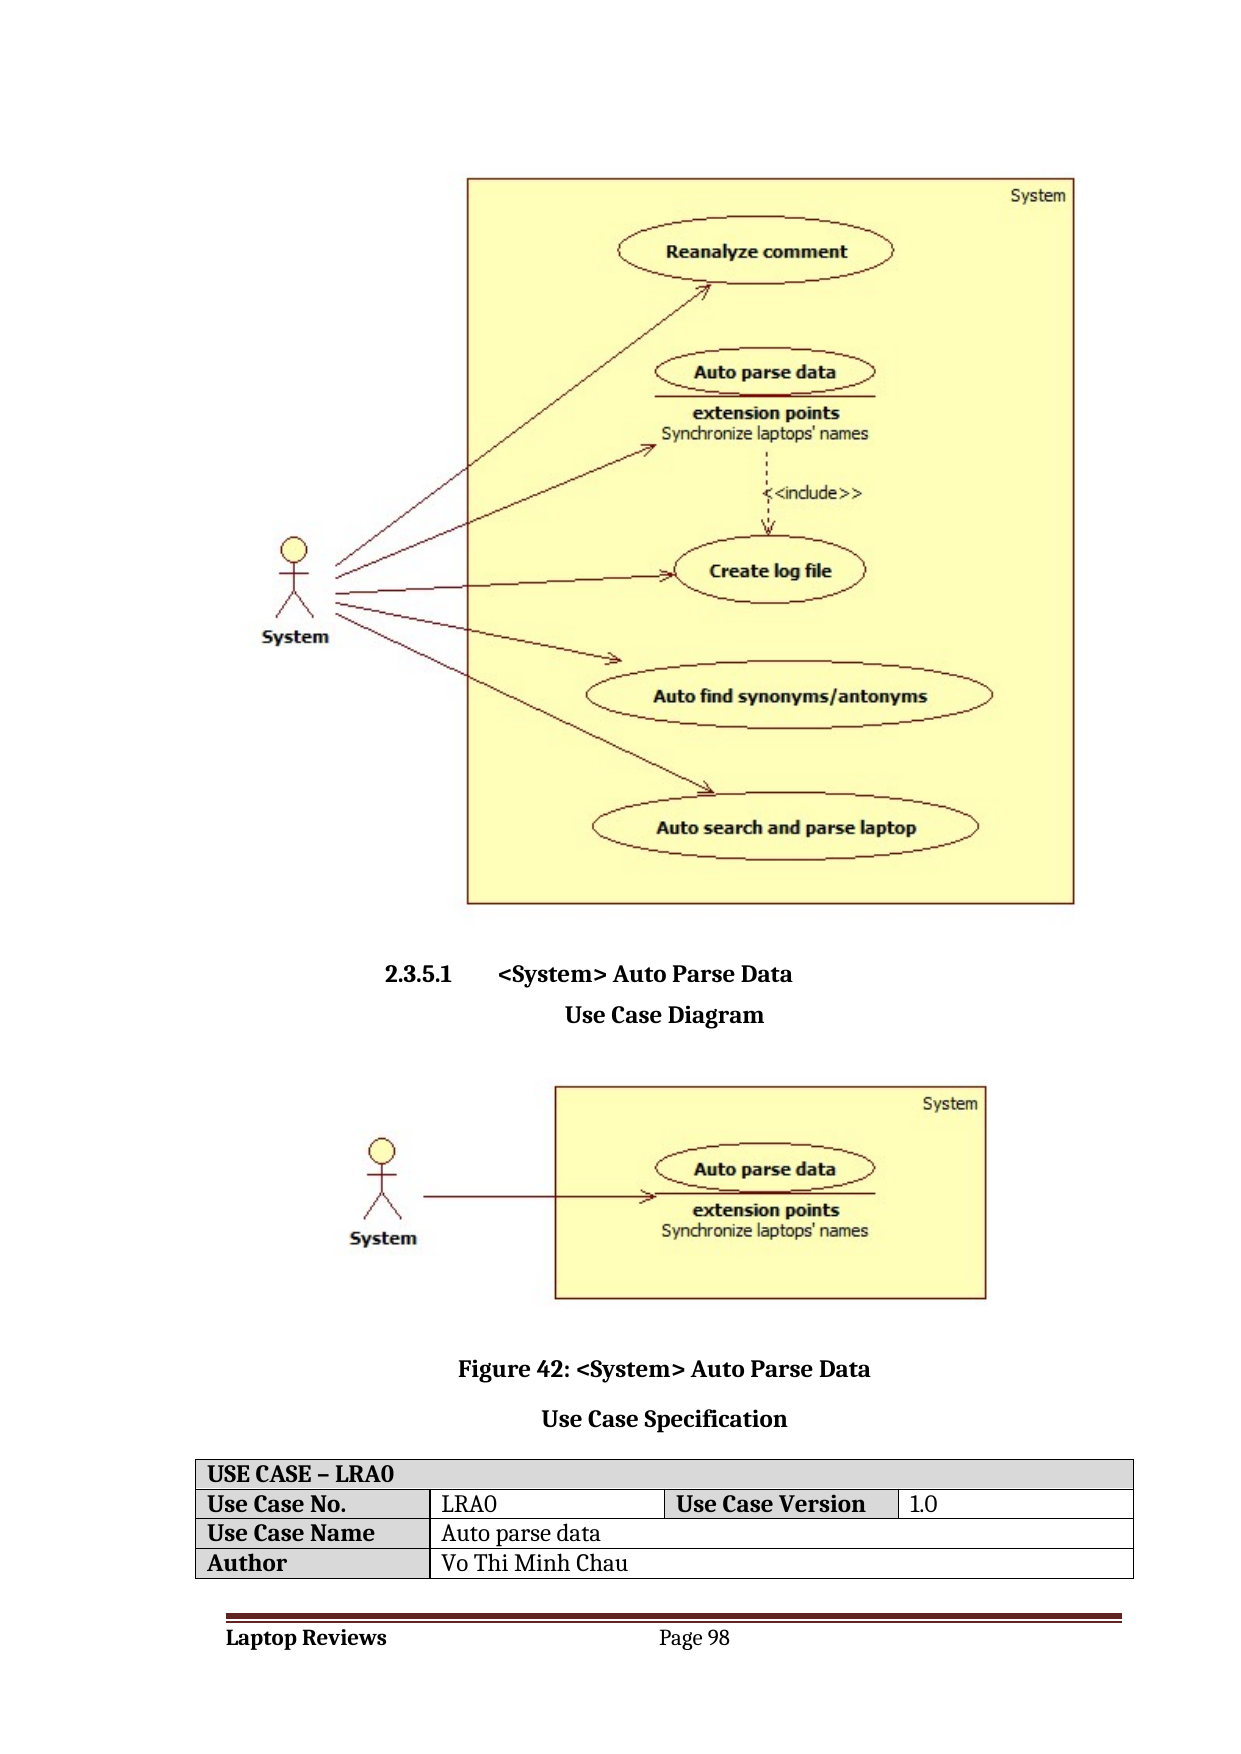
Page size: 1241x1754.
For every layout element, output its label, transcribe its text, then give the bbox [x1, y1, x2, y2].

table_cell Use Case No. [196, 1490, 429, 1518]
text Figure 42: <System> Auto Parse Data [207, 1355, 1122, 1384]
table_cell 1.0 [899, 1490, 1133, 1518]
picture [311, 1055, 1018, 1331]
table_cell Use Case Version [665, 1490, 898, 1518]
table_header USE CASE – LRA0 [196, 1460, 1133, 1488]
text Use Case Specification [207, 1405, 1122, 1434]
table_cell Vo Thi Minh Chau [431, 1549, 1133, 1578]
picture [223, 147, 1105, 936]
subtitle <System> Auto Parse Data [385, 960, 1122, 989]
table_cell Use Case Name [196, 1519, 429, 1548]
table_cell Auto parse data [431, 1519, 1133, 1548]
table_cell Author [196, 1549, 429, 1578]
table_cell LRA0 [431, 1490, 664, 1518]
text Use Case Diagram [207, 1001, 1122, 1030]
